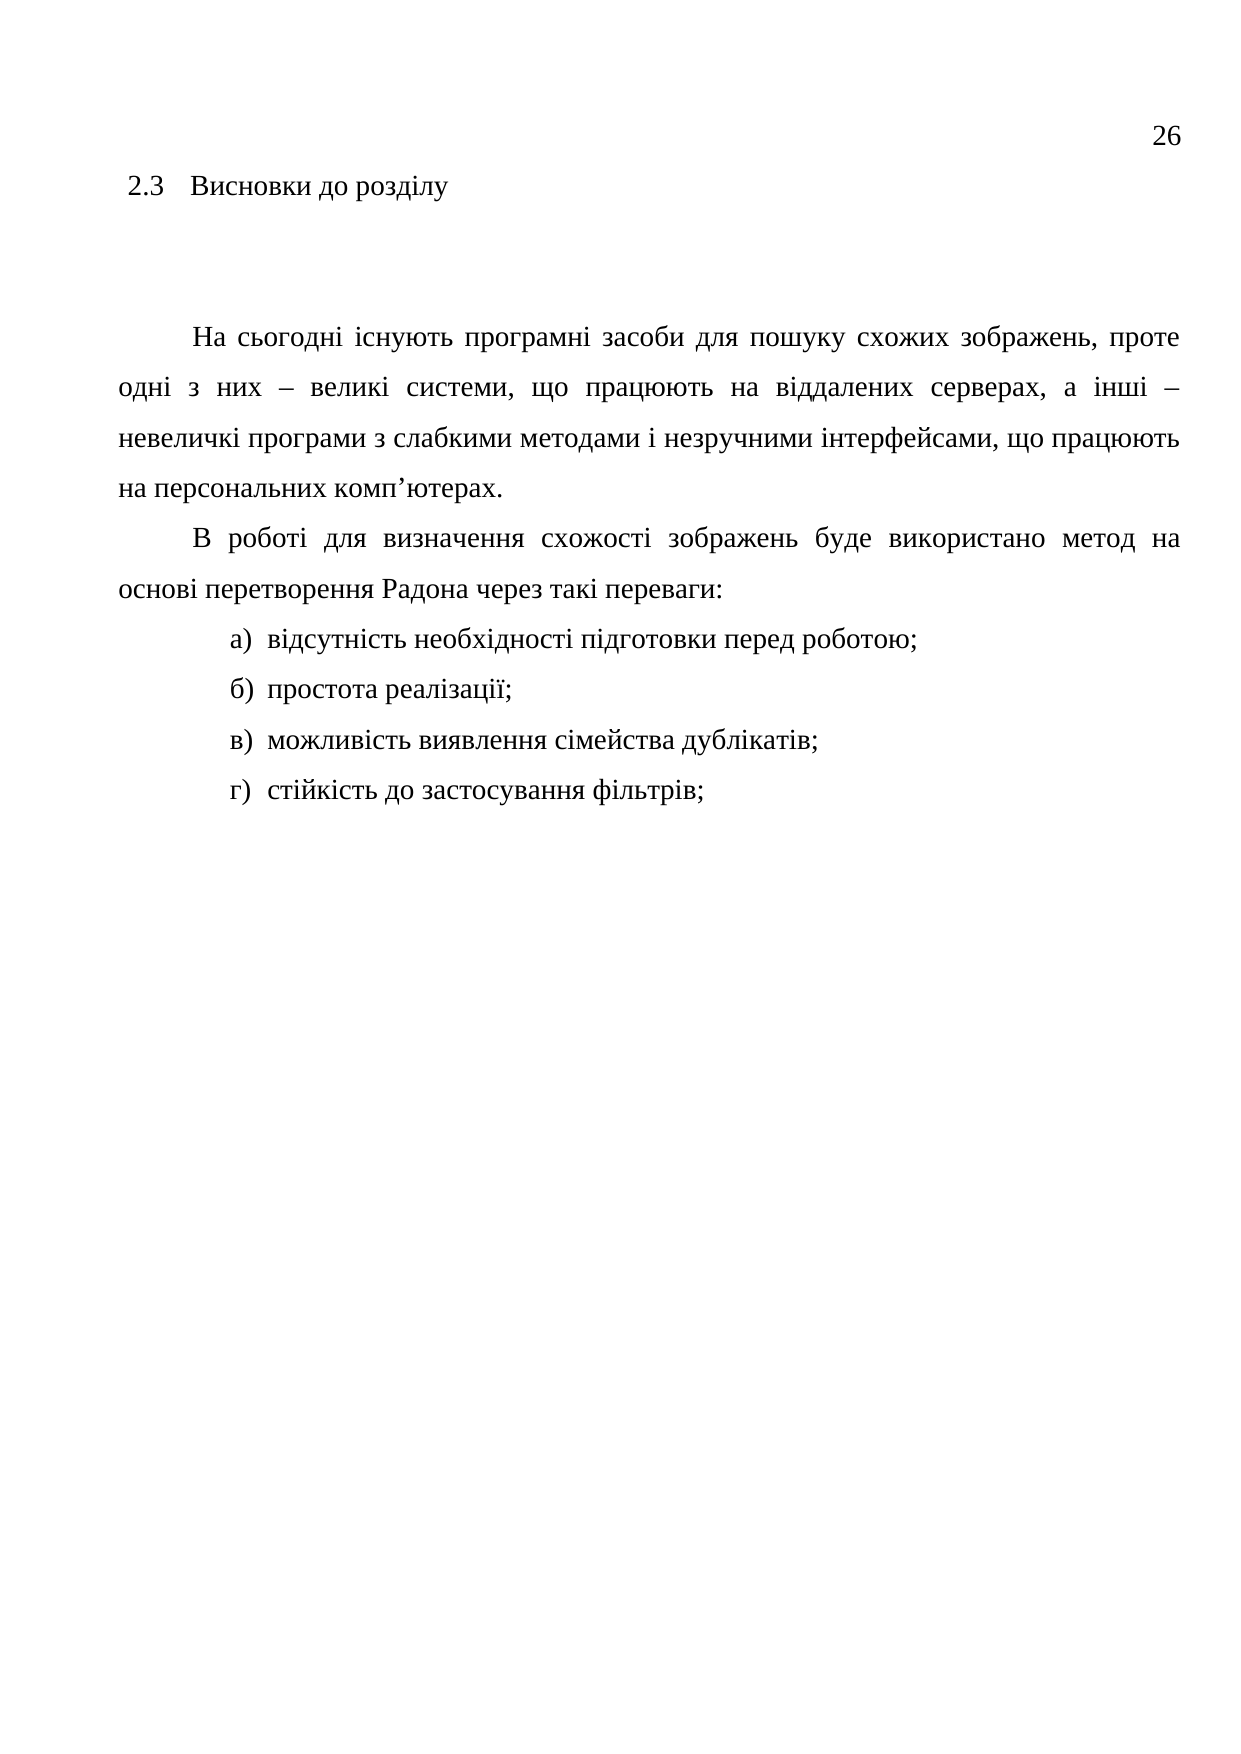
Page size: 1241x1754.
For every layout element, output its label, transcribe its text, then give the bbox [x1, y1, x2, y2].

text В роботі для визначення схожості зображень буде використано метод на основі перетворення Радона через такі переваги: [118, 521, 1181, 604]
list стійкість до застосування фільтрів; [229, 772, 1181, 806]
list можливість виявлення сімейства дублікатів; [229, 722, 1181, 755]
list простота реалізації; [229, 671, 1181, 705]
list відсутність необхідності підготовки перед роботою; [229, 621, 1181, 655]
subtitle Висновки до розділу [127, 168, 1181, 202]
text На сьогодні існують програмні засоби для пошуку схожих зображень, проте одні з них – великі системи, що працюють на віддалених серверах, а інші – невеличкі програми з слабкими методами і незручними інтерфейсами, що працюють на персональних комп’ютерах. [118, 319, 1181, 504]
